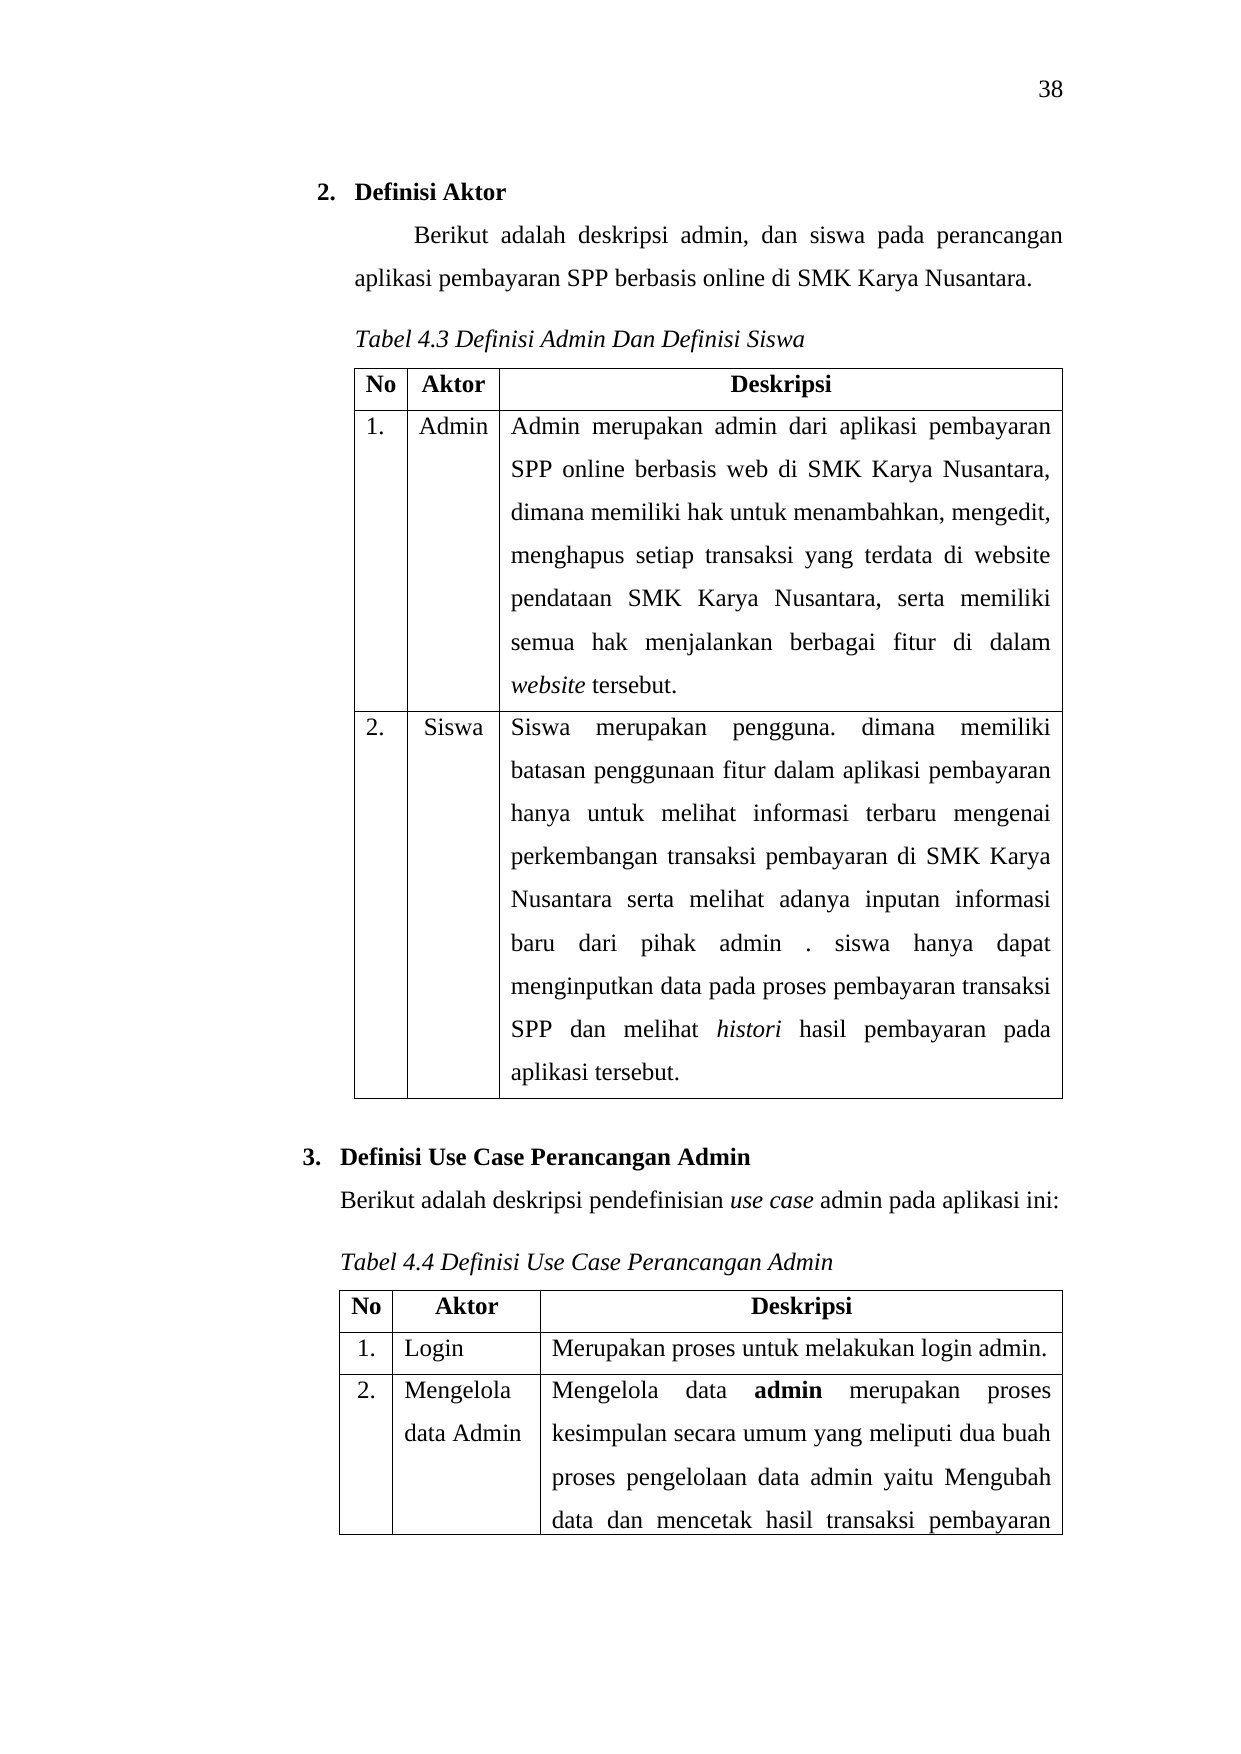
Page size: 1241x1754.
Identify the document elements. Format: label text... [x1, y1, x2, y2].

table_cell 1. [340, 1333, 392, 1374]
table_header No [355, 369, 407, 410]
table_header Deskripsi [500, 369, 1062, 410]
table_cell Login [393, 1333, 540, 1374]
table_header Deskripsi [541, 1291, 1062, 1332]
table_cell 1. [355, 411, 407, 711]
table_cell Admin merupakan admin dari aplikasi pembayaran SPP online berbasis web di SMK Karya Nusantara, dimana memiliki hak untuk menambahkan, mengedit, menghapus setiap transaksi yang terdata di website pendataan SMK Karya Nusantara, serta memiliki semua hak menjalankan berbagai fitur di dalam website tersebut. [500, 411, 1062, 711]
list Berikut adalah deskripsi admin, dan siswa pada perancangan aplikasi pembayaran SPP berbasis online di SMK Karya Nusantara. [354, 220, 1063, 292]
table_cell Siswa [408, 712, 499, 1098]
table_cell Merupakan proses untuk melakukan login admin. [541, 1333, 1062, 1374]
table_cell 2. [340, 1375, 392, 1533]
table_header Aktor [393, 1291, 540, 1332]
list Berikut adalah deskripsi pendefinisian use case admin pada aplikasi ini: [340, 1186, 1063, 1214]
list Tabel 4.3 Definisi Admin Dan Definisi Siswa [354, 324, 1063, 353]
list Definisi Use Case Perancangan Admin [302, 1142, 1063, 1171]
table_header Aktor [408, 369, 499, 410]
table_cell Siswa merupakan pengguna. dimana memiliki batasan penggunaan fitur dalam aplikasi pembayaran hanya untuk melihat informasi terbaru mengenai perkembangan transaksi pembayaran di SMK Karya Nusantara serta melihat adanya inputan informasi baru dari pihak admin . siswa hanya dapat menginputkan data pada proses pembayaran transaksi SPP dan melihat histori hasil pembayaran pada aplikasi tersebut. [500, 712, 1062, 1098]
table_cell 2. [355, 712, 407, 1098]
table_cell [393, 1375, 540, 1533]
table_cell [541, 1375, 1062, 1533]
list Definisi Aktor [317, 177, 1063, 206]
table_cell Admin [408, 411, 499, 711]
table_header No [340, 1291, 392, 1332]
list Tabel 4.4 Definisi Use Case Perancangan Admin [340, 1247, 1063, 1275]
